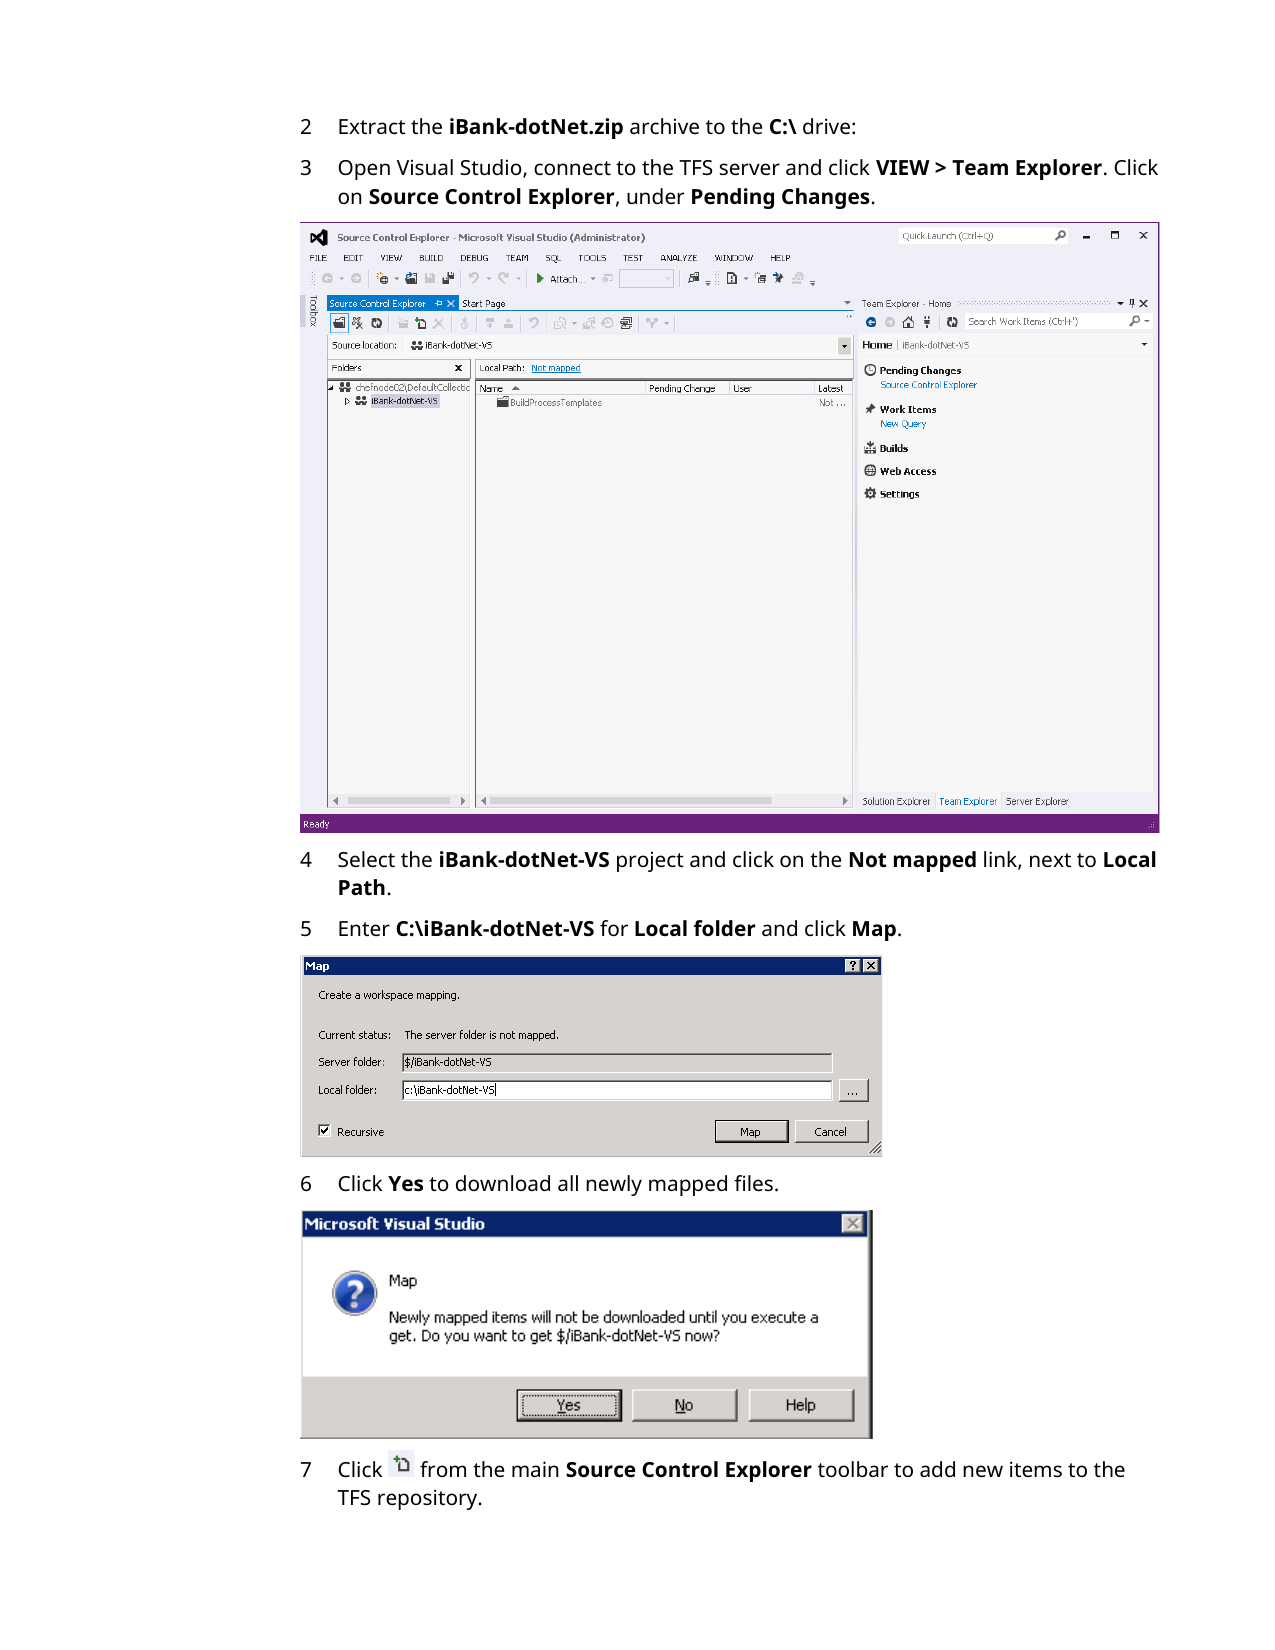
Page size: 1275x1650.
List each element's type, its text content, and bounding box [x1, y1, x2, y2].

list Open Visual Studio, connect to the TFS server and click VIEW > Team Explorer. Click on Source Control Explorer, under Pending Changes. [300, 153, 1162, 210]
picture [388, 1450, 415, 1477]
list Click Yes to download all newly mapped files. [300, 1169, 1162, 1198]
list Extract the iBank-dotNet.zip archive to the C:\ drive: [300, 112, 1162, 141]
list Enter C:\iBank-dotNet-VS for Local folder and click Map. [300, 914, 1162, 943]
picture [300, 955, 883, 1157]
list Click from the main Source Control Explorer toolbar to add new items to the TFS repository. [300, 1451, 1162, 1512]
list Select the iBank-dotNet-VS project and click on the Not mapped link, next to Local Path. [300, 845, 1162, 902]
picture [300, 1210, 873, 1439]
picture [300, 222, 1160, 833]
